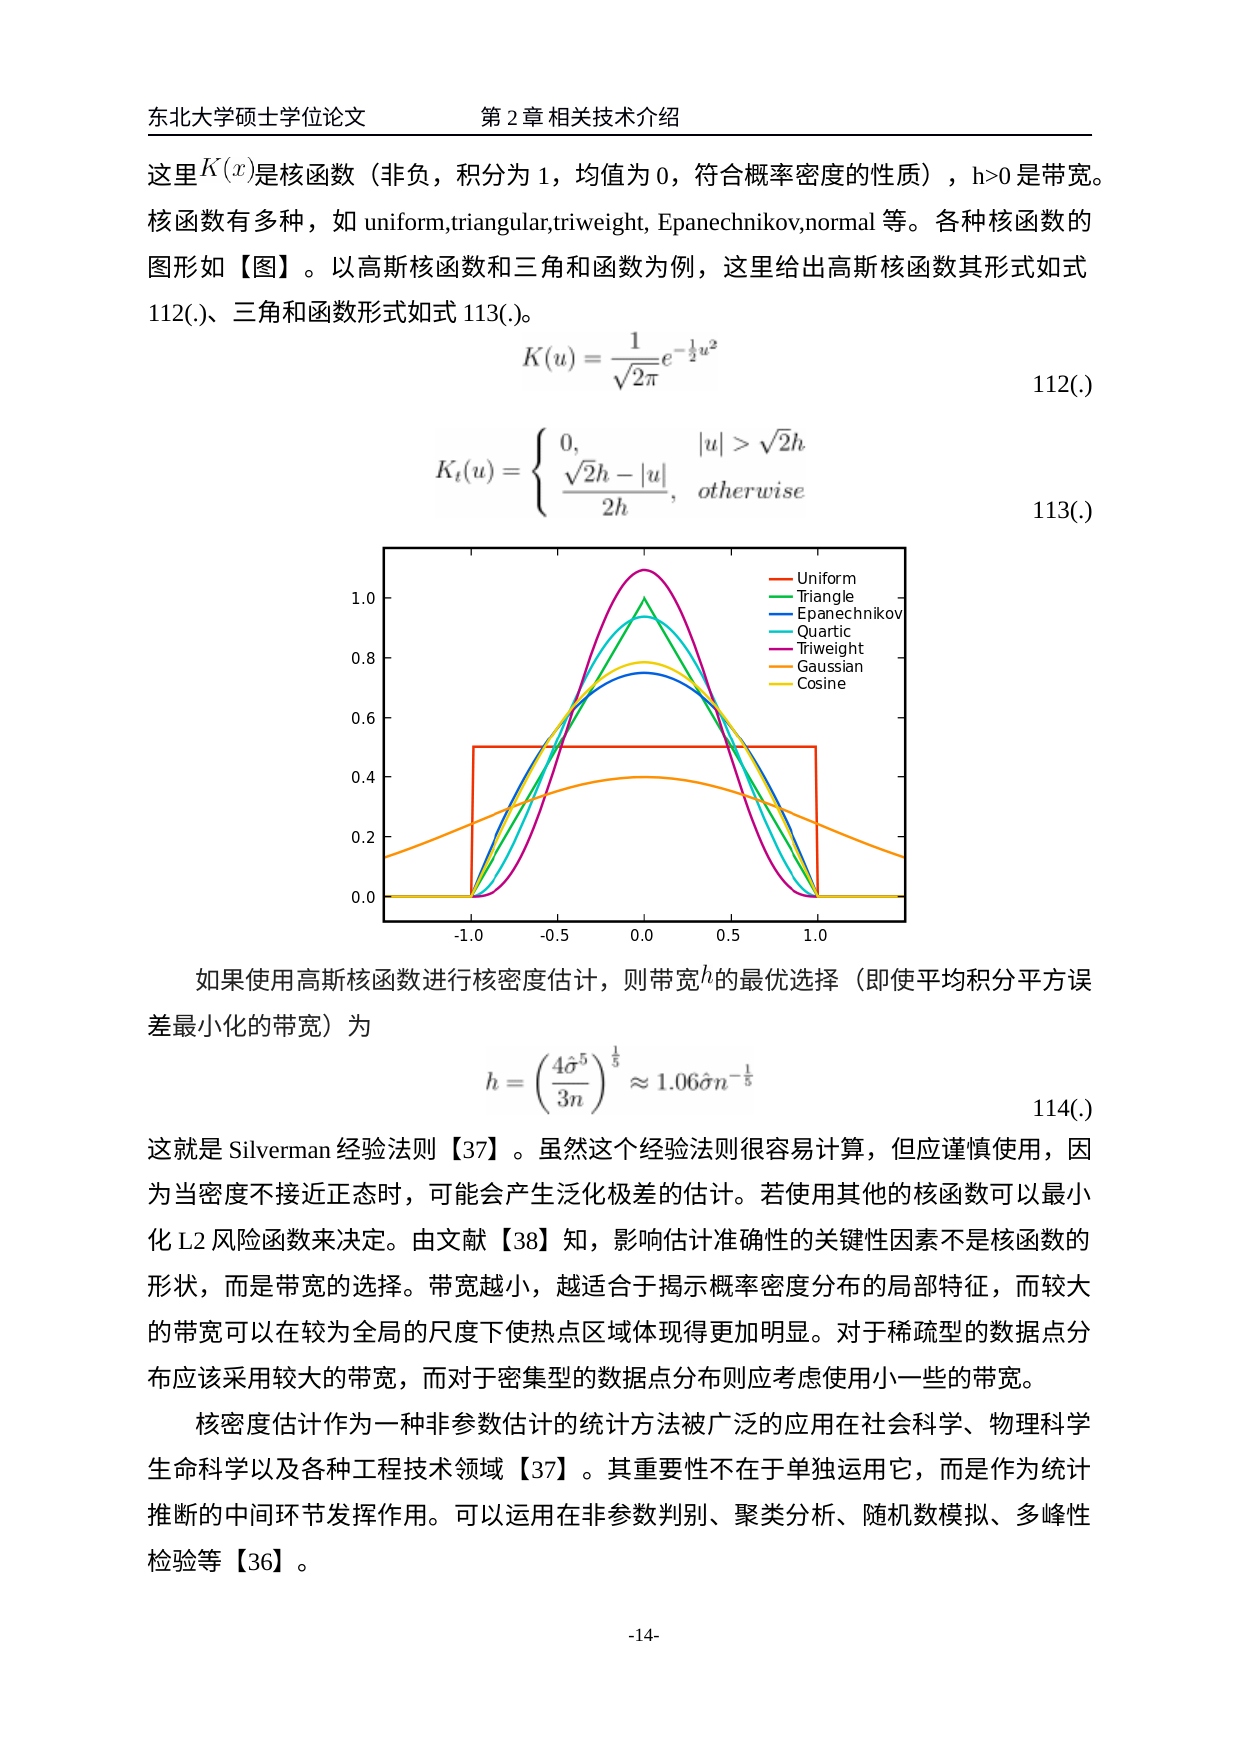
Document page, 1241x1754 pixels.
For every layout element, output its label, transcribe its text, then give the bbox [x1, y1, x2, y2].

text 核密度估计作为一种非参数估计的统计方法被广泛的应用在社会科学、物理科学、生命科学以及各种工程技术领域【37】。其重要性不在于单独运用它，而是作为统计推断的中间环节发挥作用。可以运用在非参数判别、聚类分析、随机数模拟、多峰性检验等【36】。 [148, 1396, 1092, 1580]
picture [346, 523, 942, 953]
text 这就是Silverman经验法则【37】。虽然这个经验法则很容易计算，但应谨慎使用，因为当密度不接近正态时，可能会产生泛化极差的估计。若使用其他的核函数可以最小化L2风险函数来决定。由文献【38】知，影响估计准确性的关键性因素不是核函数的形状，而是带宽的选择。带宽越小，越适合于揭示概率密度分布的局部特征，而较大的带宽可以在较为全局的尺度下使热点区域体现得更加明显。对于稀疏型的数据点分布应该采用较大的带宽，而对于密集型的数据点分布则应考虑使用小一些的带宽。 [148, 1121, 1092, 1396]
text 如果使用高斯核函数进行核密度估计，则带宽的最优选择（即使平均积分平方误差最小化的带宽）为 [148, 952, 1092, 1044]
